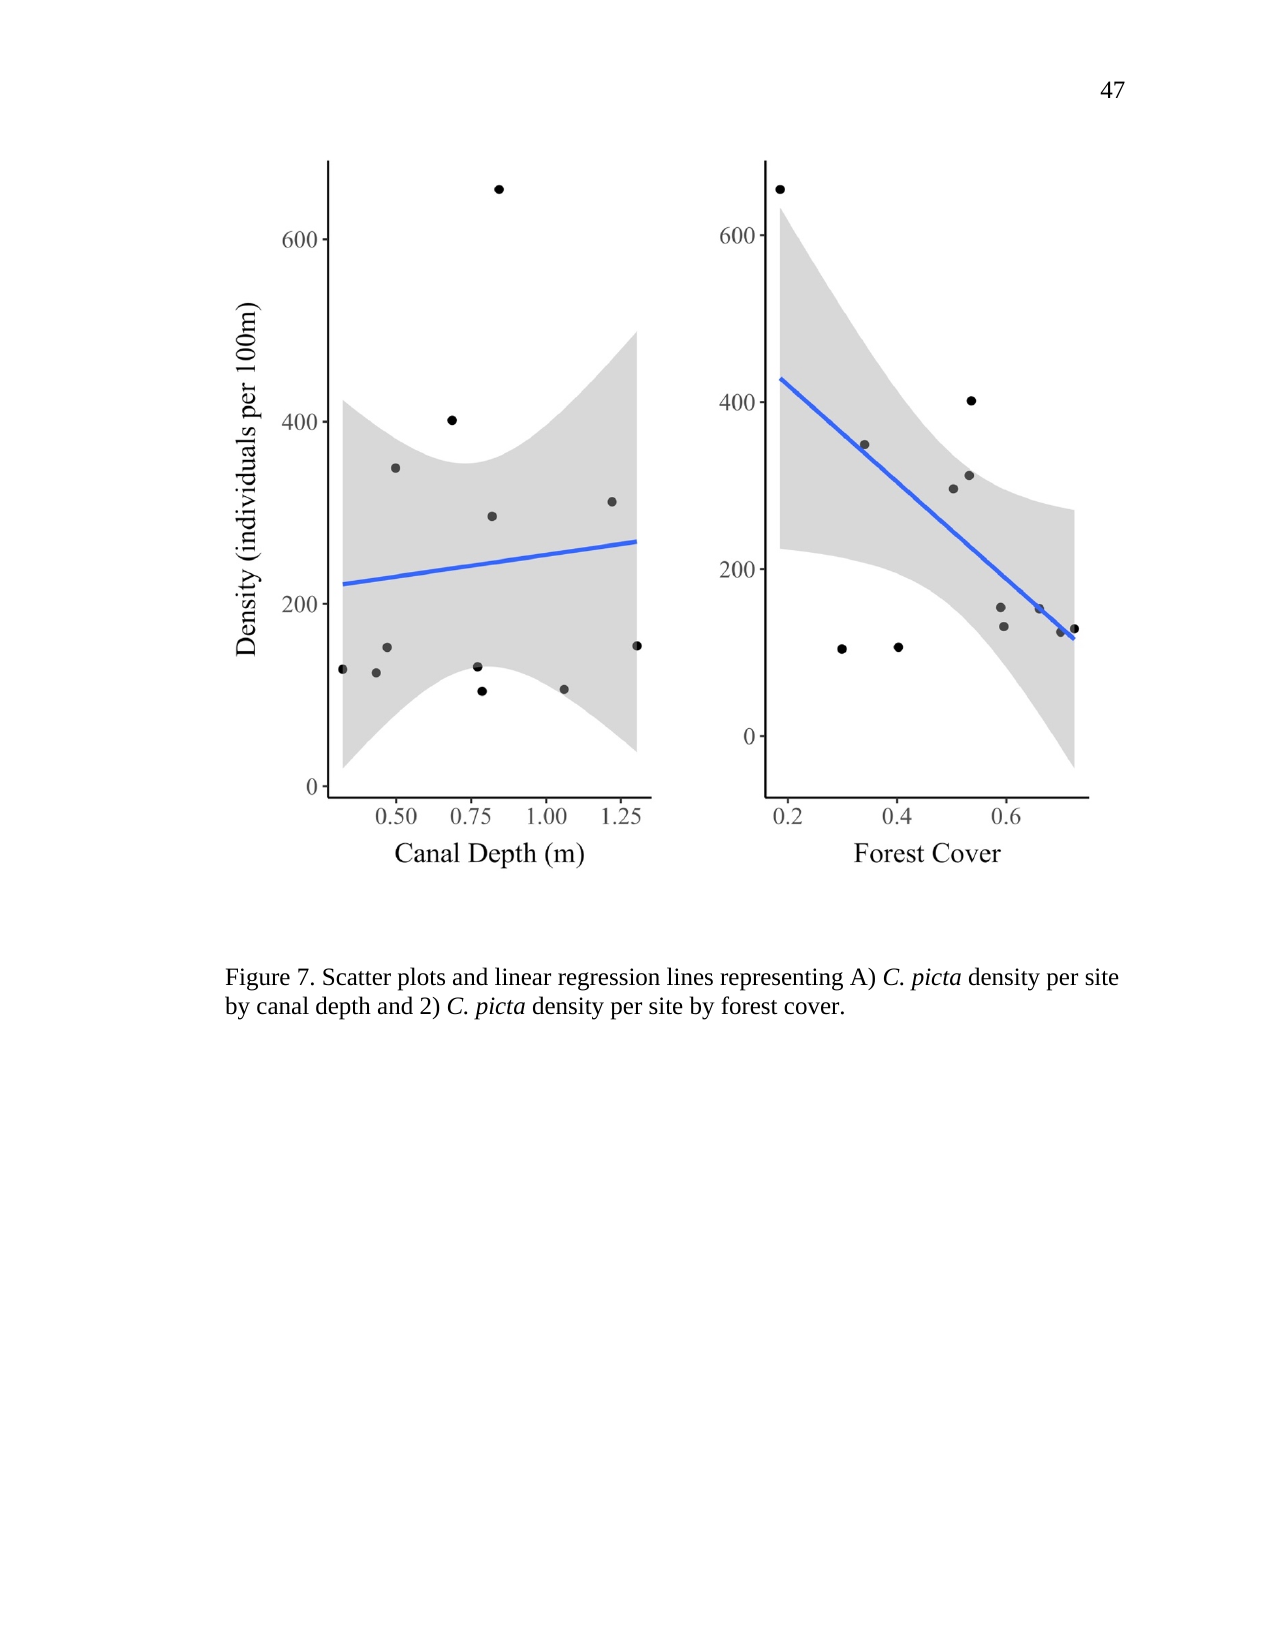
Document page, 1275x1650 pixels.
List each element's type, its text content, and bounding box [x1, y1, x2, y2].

text Figure 7. Scatter plots and linear regression lines representing A) C. picta density per site by canal depth and 2) C. picta density per site by forest cover. [846, 962, 1125, 1020]
picture [225, 150, 1100, 879]
